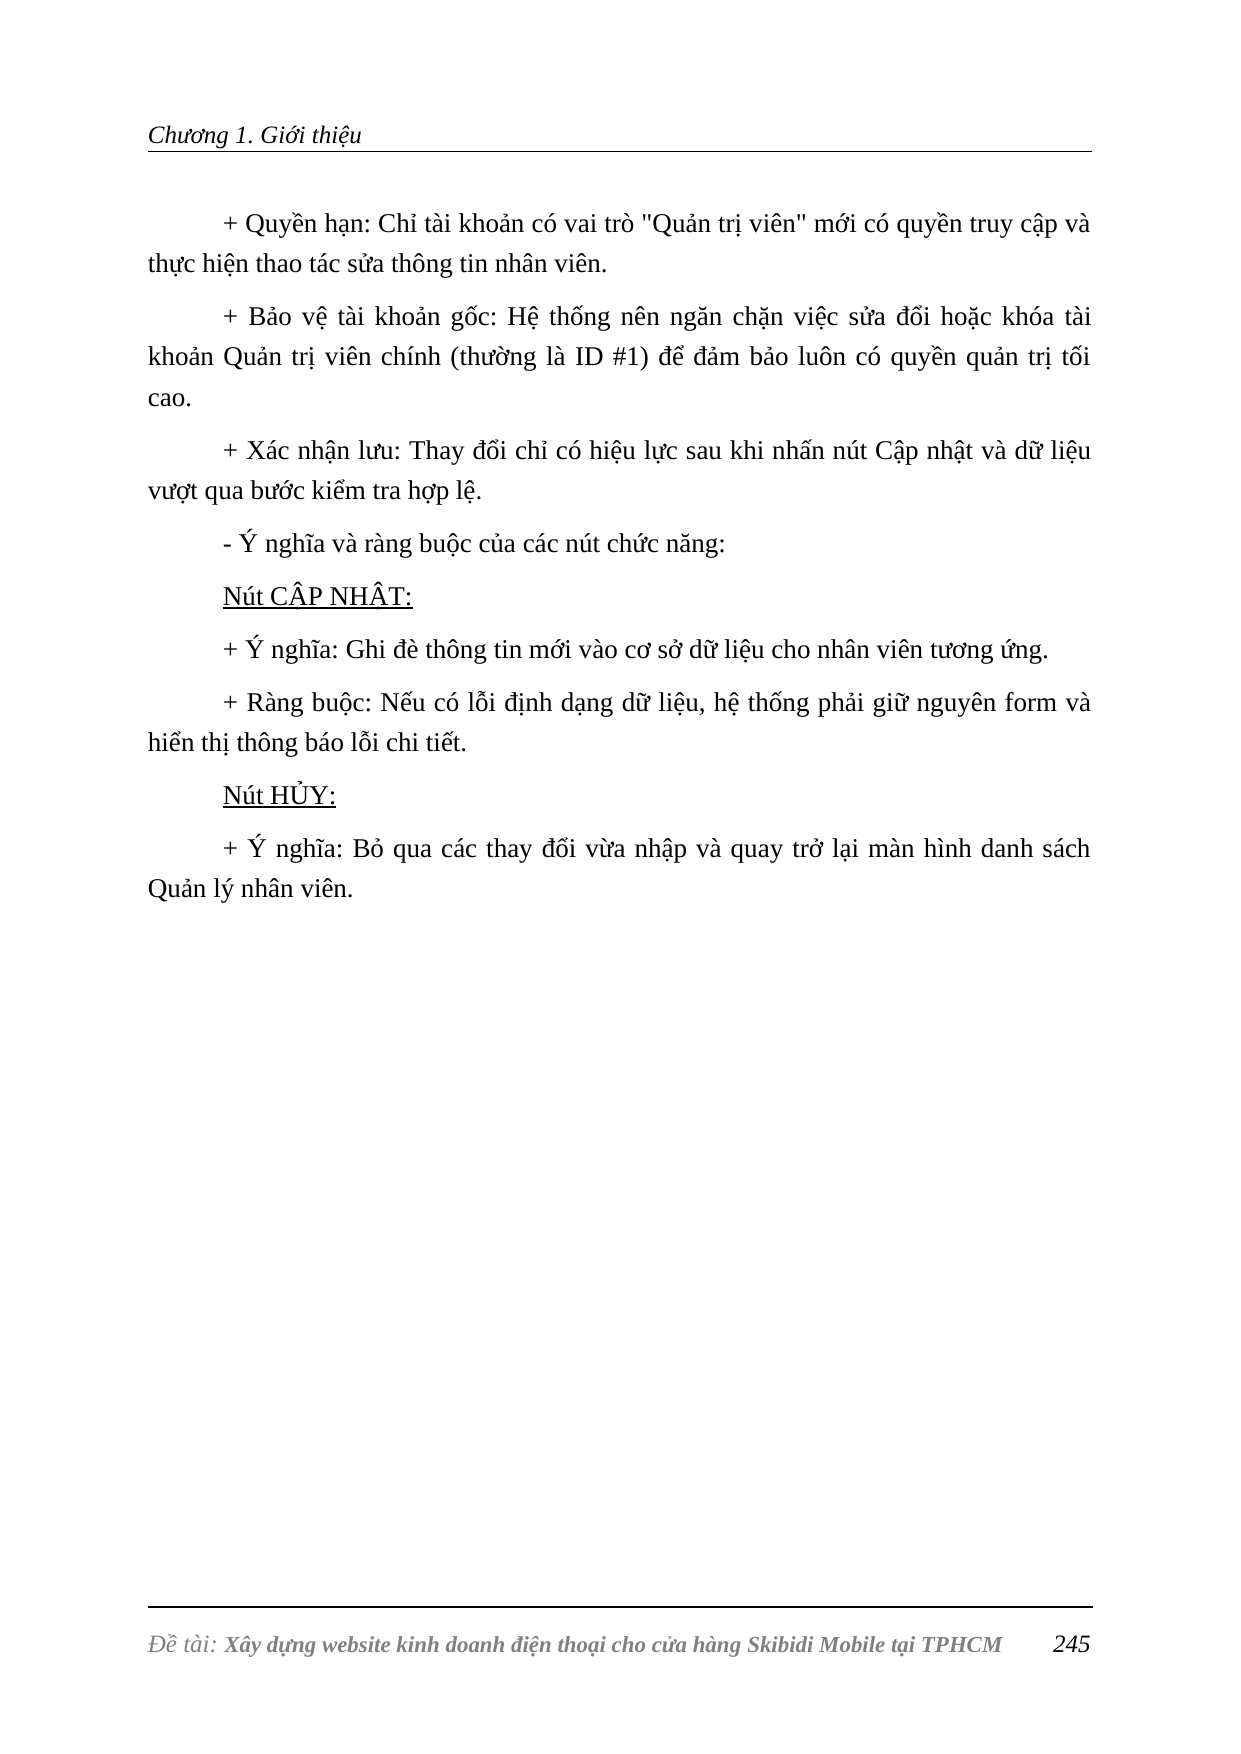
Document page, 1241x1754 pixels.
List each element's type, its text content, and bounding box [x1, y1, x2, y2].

text - Ý nghĩa và ràng buộc của các nút chức năng: [148, 527, 1092, 558]
text + Xác nhận lưu: Thay đổi chỉ có hiệu lực sau khi nhấn nút Cập nhật và dữ liệu vượt qua bước kiểm tra hợp lệ. [148, 434, 1092, 505]
text Nút HỦY: [148, 779, 1092, 810]
text Nút CẬP NHẬT: [148, 580, 1092, 611]
text + Quyền hạn: Chỉ tài khoản có vai trò "Quản trị viên" mới có quyền truy cập và thực hiện thao tác sửa thông tin nhân viên. [148, 207, 1092, 278]
text + Ý nghĩa: Ghi đè thông tin mới vào cơ sở dữ liệu cho nhân viên tương ứng. [148, 633, 1092, 664]
text + Ràng buộc: Nếu có lỗi định dạng dữ liệu, hệ thống phải giữ nguyên form và hiển thị thông báo lỗi chi tiết. [148, 686, 1092, 757]
text + Ý nghĩa: Bỏ qua các thay đổi vừa nhập và quay trở lại màn hình danh sách Quản lý nhân viên. [148, 832, 1092, 904]
text + Bảo vệ tài khoản gốc: Hệ thống nên ngăn chặn việc sửa đổi hoặc khóa tài khoản Quản trị viên chính (thường là ID #1) để đảm bảo luôn có quyền quản trị tối cao. [148, 300, 1092, 412]
